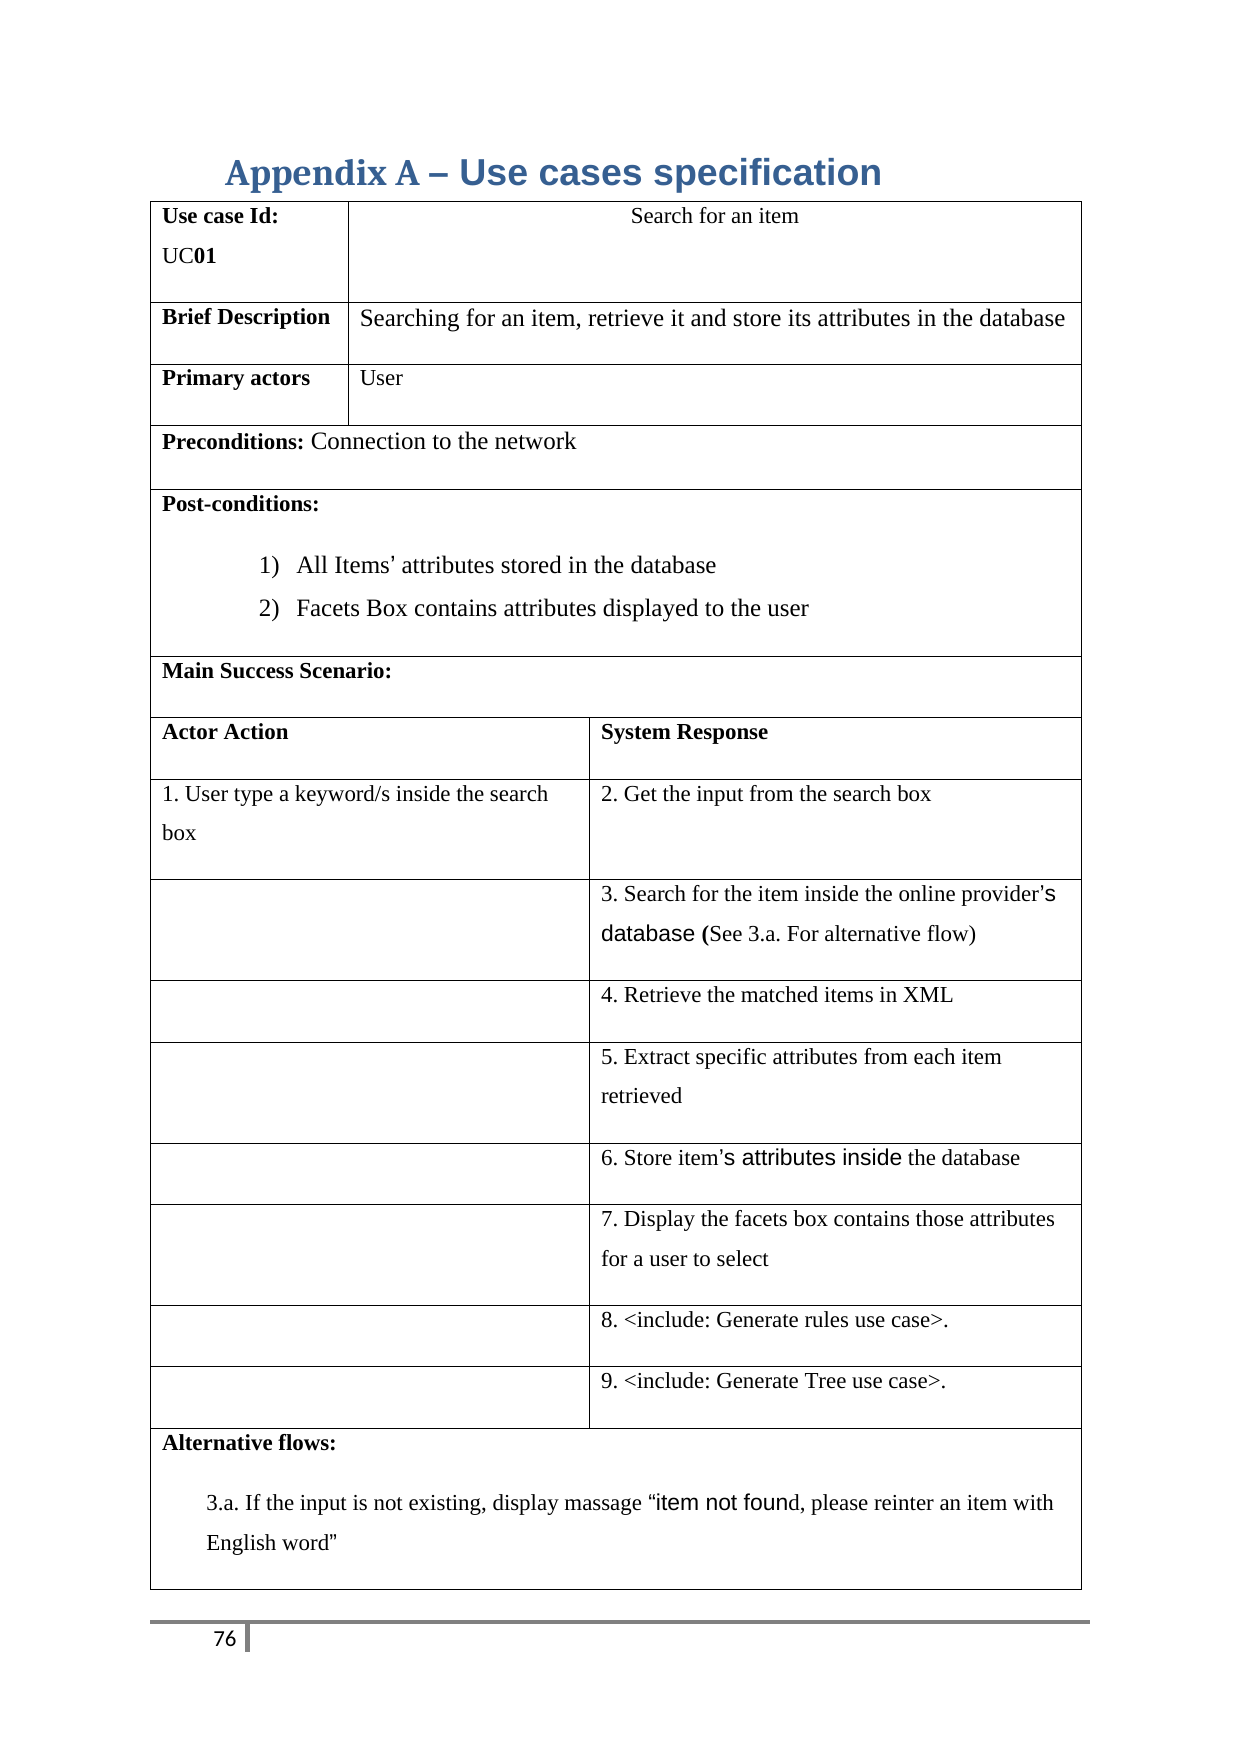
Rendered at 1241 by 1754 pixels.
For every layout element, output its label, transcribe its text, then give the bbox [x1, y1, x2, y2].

table_cell 7. Display the facets box contains those attributes for a user to select [590, 1205, 1081, 1305]
table_cell [151, 880, 589, 980]
table_cell 2. Get the input from the search box [590, 780, 1081, 879]
subtitle Appendix A – Use cases specification [150, 150, 1090, 194]
table_cell 8. <include: Generate rules use case>. [590, 1306, 1081, 1366]
table_cell [151, 1043, 589, 1143]
table_cell System Response [590, 718, 1081, 778]
table_cell Actor Action [151, 718, 589, 778]
table_cell [151, 1144, 589, 1204]
table_cell User [349, 365, 1081, 425]
table_cell Brief Description [151, 303, 348, 363]
table_cell [151, 1367, 589, 1428]
table_cell [151, 1306, 589, 1366]
table_cell [151, 1205, 589, 1305]
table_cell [151, 1429, 1081, 1589]
table_header Use case Id: UC01 [151, 202, 348, 302]
table_cell [151, 981, 589, 1042]
table_cell 5. Extract specific attributes from each item retrieved [590, 1043, 1081, 1143]
table_cell 6. Store item’s attributes inside the database [590, 1144, 1081, 1204]
table_cell Post-conditions: All Items’ attributes stored in the database Facets Box contains attributes displayed to the user [151, 490, 1081, 656]
table_cell 1. User type a keyword/s inside the search box [151, 780, 589, 879]
table_cell Primary actors [151, 365, 348, 425]
table_cell Searching for an item, retrieve it and store its attributes in the database [349, 303, 1081, 363]
table_header Search for an item [349, 202, 1081, 302]
table_cell Main Success Scenario: [151, 657, 1081, 717]
table_cell 9. <include: Generate Tree use case>. [590, 1367, 1081, 1428]
table_cell Preconditions: Connection to the network [151, 426, 1081, 488]
table_cell 4. Retrieve the matched items in XML [590, 981, 1081, 1042]
table_cell 3. Search for the item inside the online provider’s database (See 3.a. For alternative flow) [590, 880, 1081, 980]
